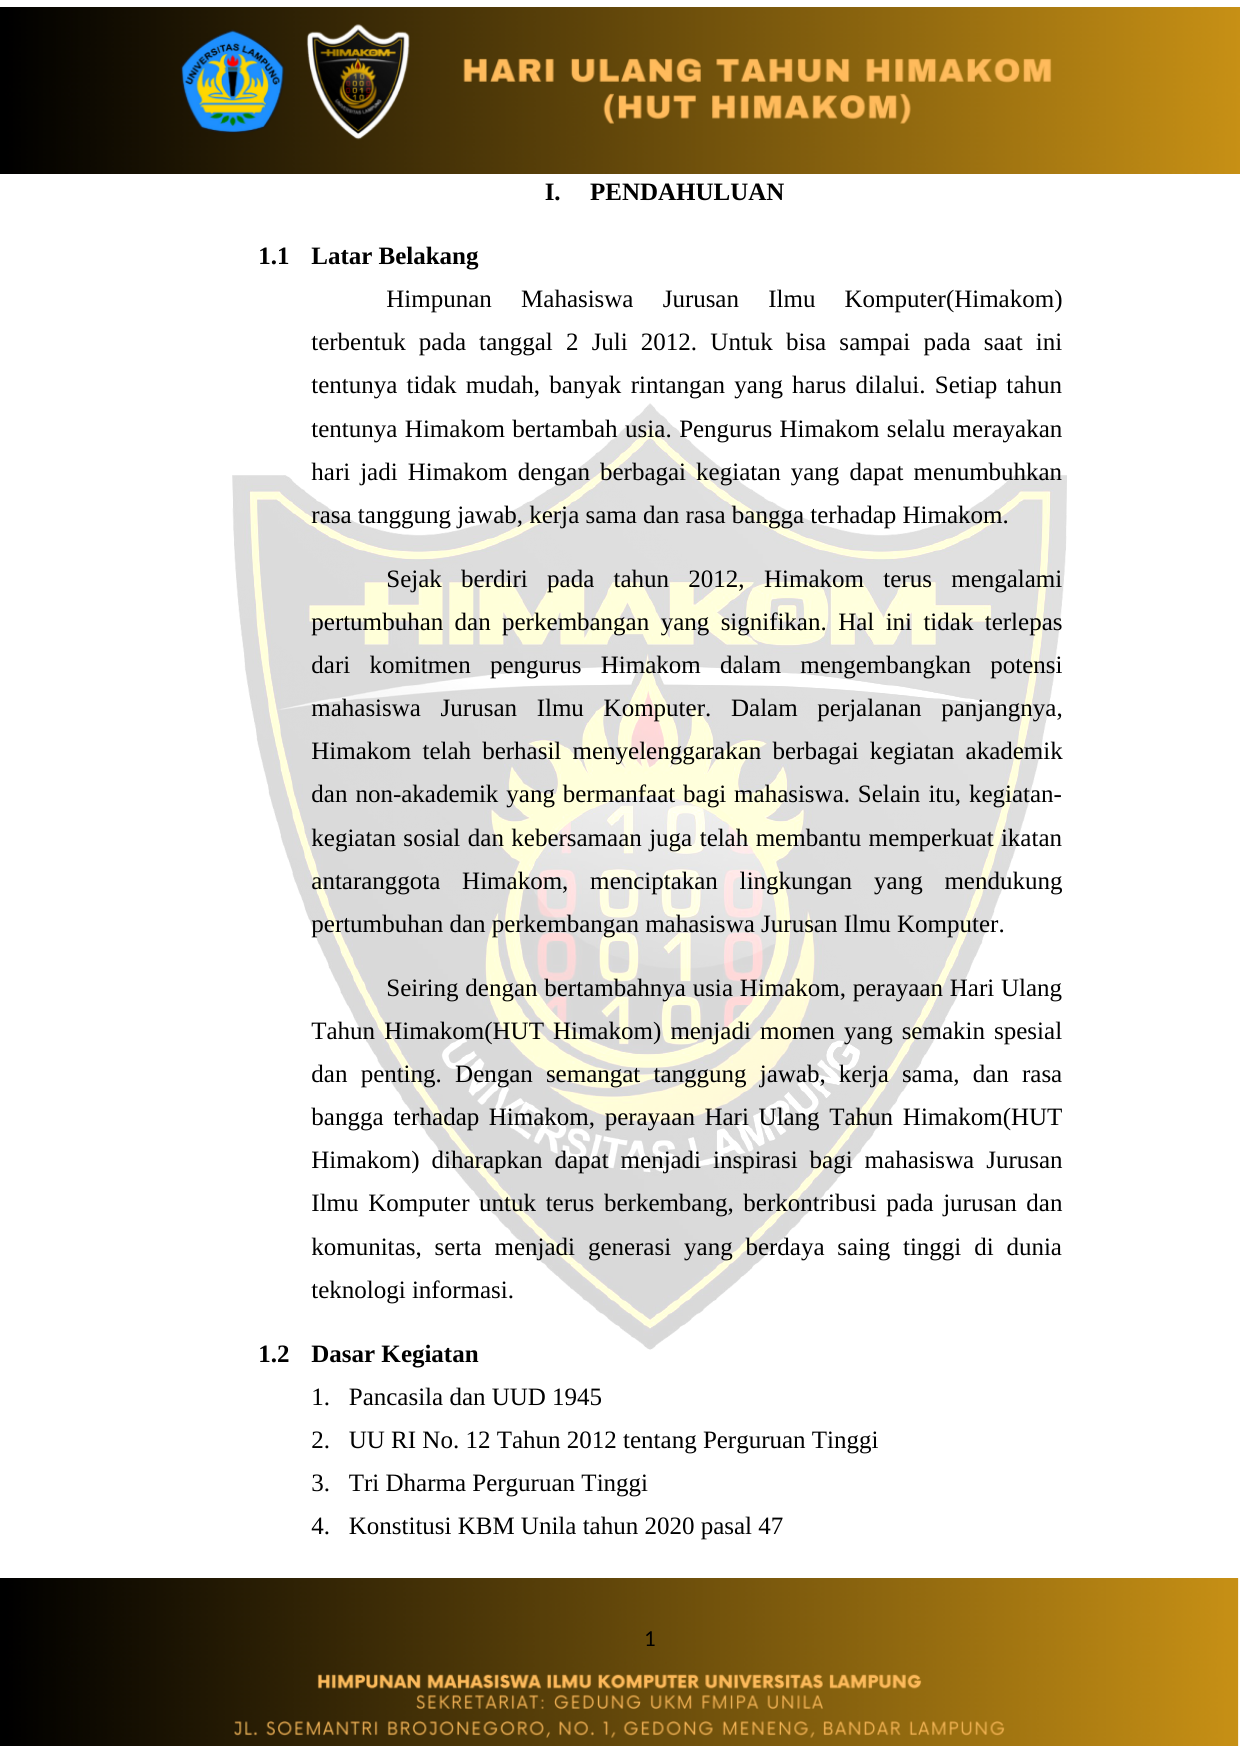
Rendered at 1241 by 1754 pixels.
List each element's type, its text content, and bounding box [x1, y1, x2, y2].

list Tri Dharma Perguruan Tinggi [311, 1468, 1063, 1497]
text Sejak berdiri pada tahun 2012, Himakom terus mengalami pertumbuhan dan perkembangan yang signifikan. Hal ini tidak terlepas dari komitmen pengurus Himakom dalam mengembangkan potensi mahasiswa Jurusan Ilmu Komputer. Dalam perjalanan panjangnya, Himakom telah berhasil menyelenggarakan berbagai kegiatan akademik dan non-akademik yang bermanfaat bagi mahasiswa. Selain itu, kegiatan-kegiatan sosial dan kebersamaan juga telah membantu memperkuat ikatan antaranggota Himakom, menciptakan lingkungan yang mendukung pertumbuhan dan perkembangan mahasiswa Jurusan Ilmu Komputer. [311, 564, 1063, 938]
subtitle Dasar Kegiatan [274, 1339, 1063, 1367]
subtitle Latar Belakang [274, 241, 1063, 270]
picture [0, 7, 1240, 174]
list UU RI No. 12 Tahun 2012 tentang Perguruan Tinggi [311, 1425, 1063, 1454]
list Pancasila dan UUD 1945 [311, 1382, 1063, 1411]
text Seiring dengan bertambahnya usia Himakom, perayaan Hari Ulang Tahun Himakom(HUT Himakom) menjadi momen yang semakin spesial dan penting. Dengan semangat tanggung jawab, kerja sama, dan rasa bangga terhadap Himakom, perayaan Hari Ulang Tahun Himakom(HUT Himakom) diharapkan dapat menjadi inspirasi bagi mahasiswa Jurusan Ilmu Komputer untuk terus berkembang, berkontribusi pada jurusan dan komunitas, serta menjadi generasi yang berdaya saing tinggi di dunia teknologi informasi. [311, 973, 1063, 1303]
text Himpunan Mahasiswa Jurusan Ilmu Komputer(Himakom) terbentuk pada tanggal 2 Juli 2012. Untuk bisa sampai pada saat ini tentunya tidak mudah, banyak rintangan yang harus dilalui. Setiap tahun tentunya Himakom bertambah usia. Pengurus Himakom selalu merayakan hari jadi Himakom dengan berbagai kegiatan yang dapat menumbuhkan rasa tanggung jawab, kerja sama dan rasa bangga terhadap Himakom. [311, 284, 1063, 529]
picture [0, 1578, 1239, 1746]
list Konstitusi KBM Unila tahun 2020 pasal 47 [311, 1511, 1063, 1540]
subtitle PENDAHULUAN [274, 177, 1063, 206]
